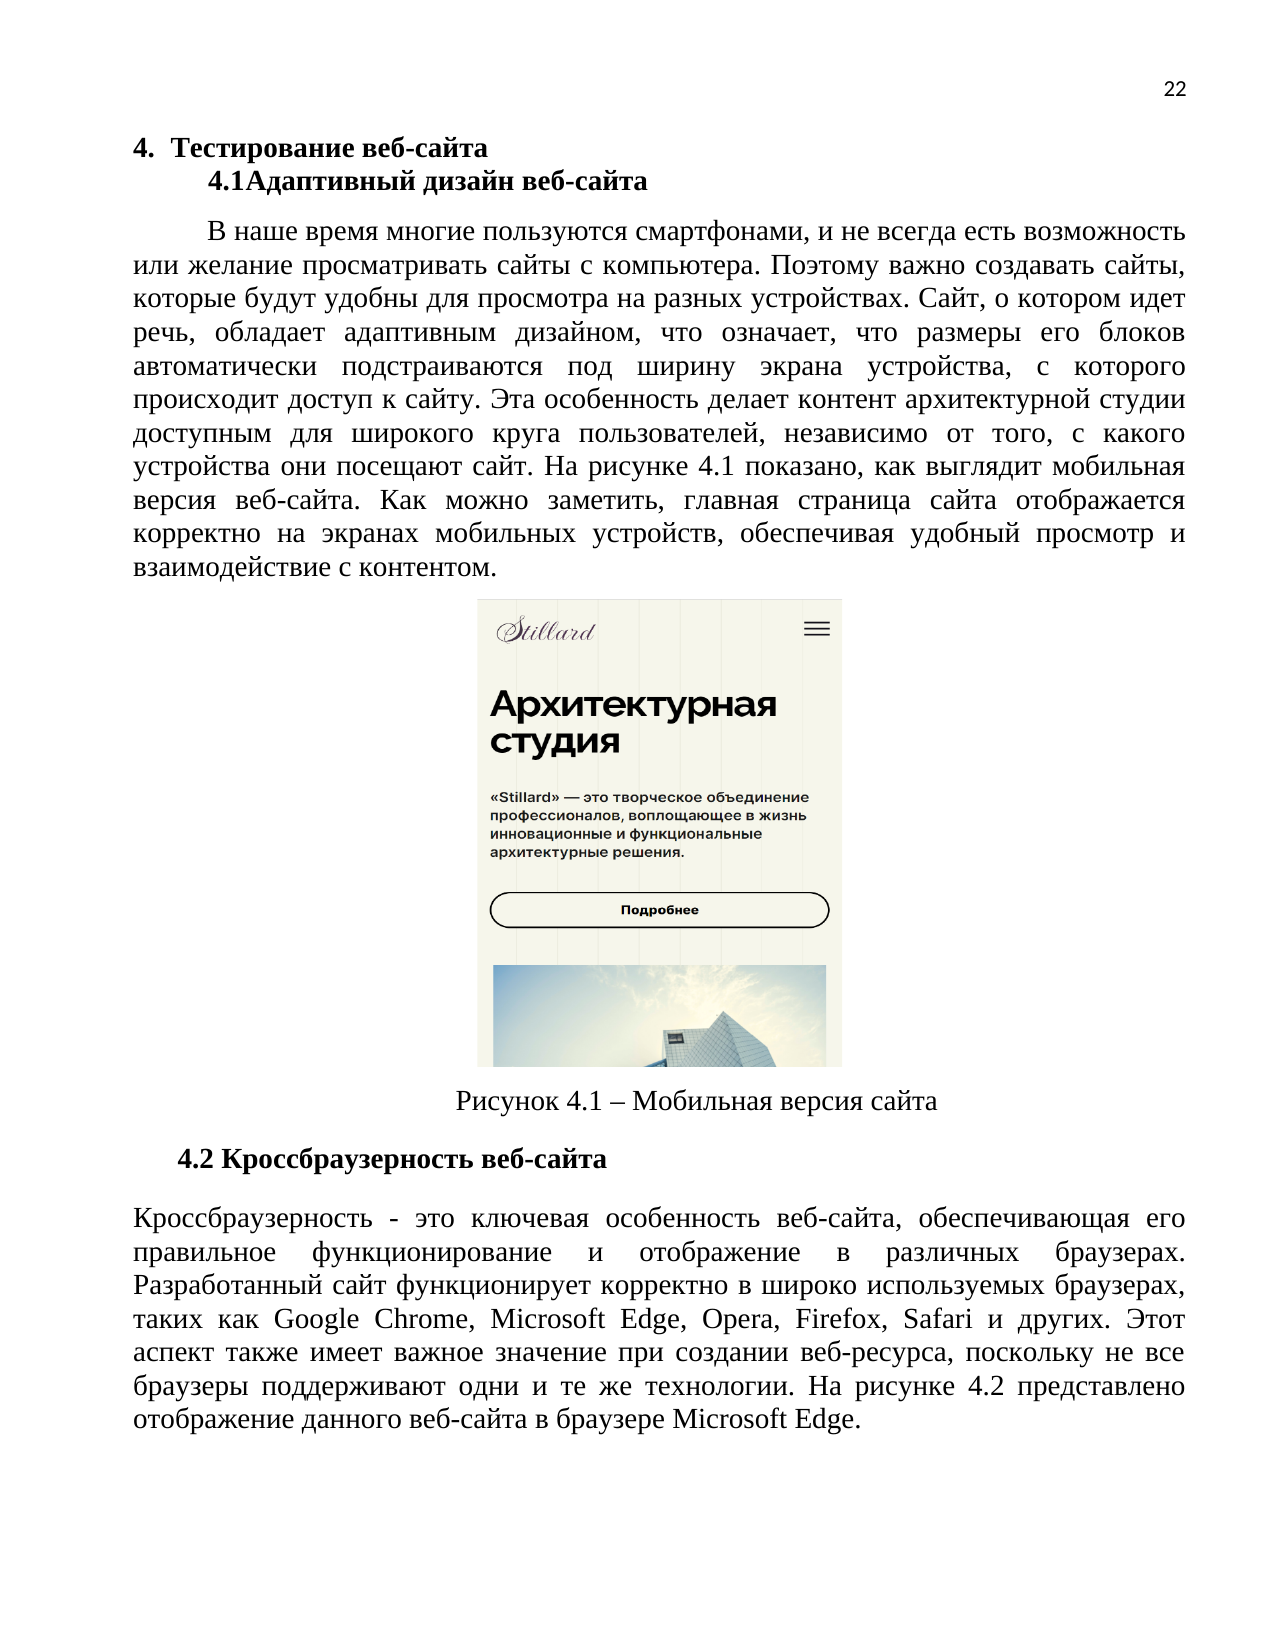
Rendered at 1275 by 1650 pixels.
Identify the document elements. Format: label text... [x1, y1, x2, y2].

text Кроссбраузерность - это ключевая особенность веб-сайта, обеспечивающая его правильное функционирование и отображение в различных браузерах. Разработанный сайт функционирует корректно в широко используемых браузерах, таких как Google Chrome, Microsoft Edge, Opera, Firefox, Safari и других. Этот аспект также имеет важное значение при создании веб-ресурса, поскольку не все браузеры поддерживают одни и те же технологии. На рисунке 4.2 представлено отображение данного веб-сайта в браузере Microsoft Edge. [133, 1200, 1186, 1435]
list Тестирование веб-сайта [133, 130, 1186, 163]
picture [477, 599, 843, 1067]
list Адаптивный дизайн веб-сайта [208, 163, 1186, 197]
text В наше время многие пользуются смартфонами, и не всегда есть возможность или желание просматривать сайты с компьютера. Поэтому важно создавать сайты, которые будут удобны для просмотра на разных устройствах. Сайт, о котором идет речь, обладает адаптивным дизайном, что означает, что размеры его блоков автоматически подстраиваются под ширину экрана устройства, с которого происходит доступ к сайту. Эта особенность делает контент архитектурной студии доступным для широкого круга пользователей, независимо от того, с какого устройства они посещают сайт. На рисунке 4.1 показано, как выглядит мобильная версия веб-сайта. Как можно заметить, главная страница сайта отображается корректно на экранах мобильных устройств, обеспечивая удобный просмотр и взаимодействие с контентом. [133, 213, 1186, 582]
text Рисунок 4.1 – Мобильная версия сайта [133, 1083, 1186, 1117]
list Кроссбраузерность веб-сайта [177, 1142, 1186, 1175]
